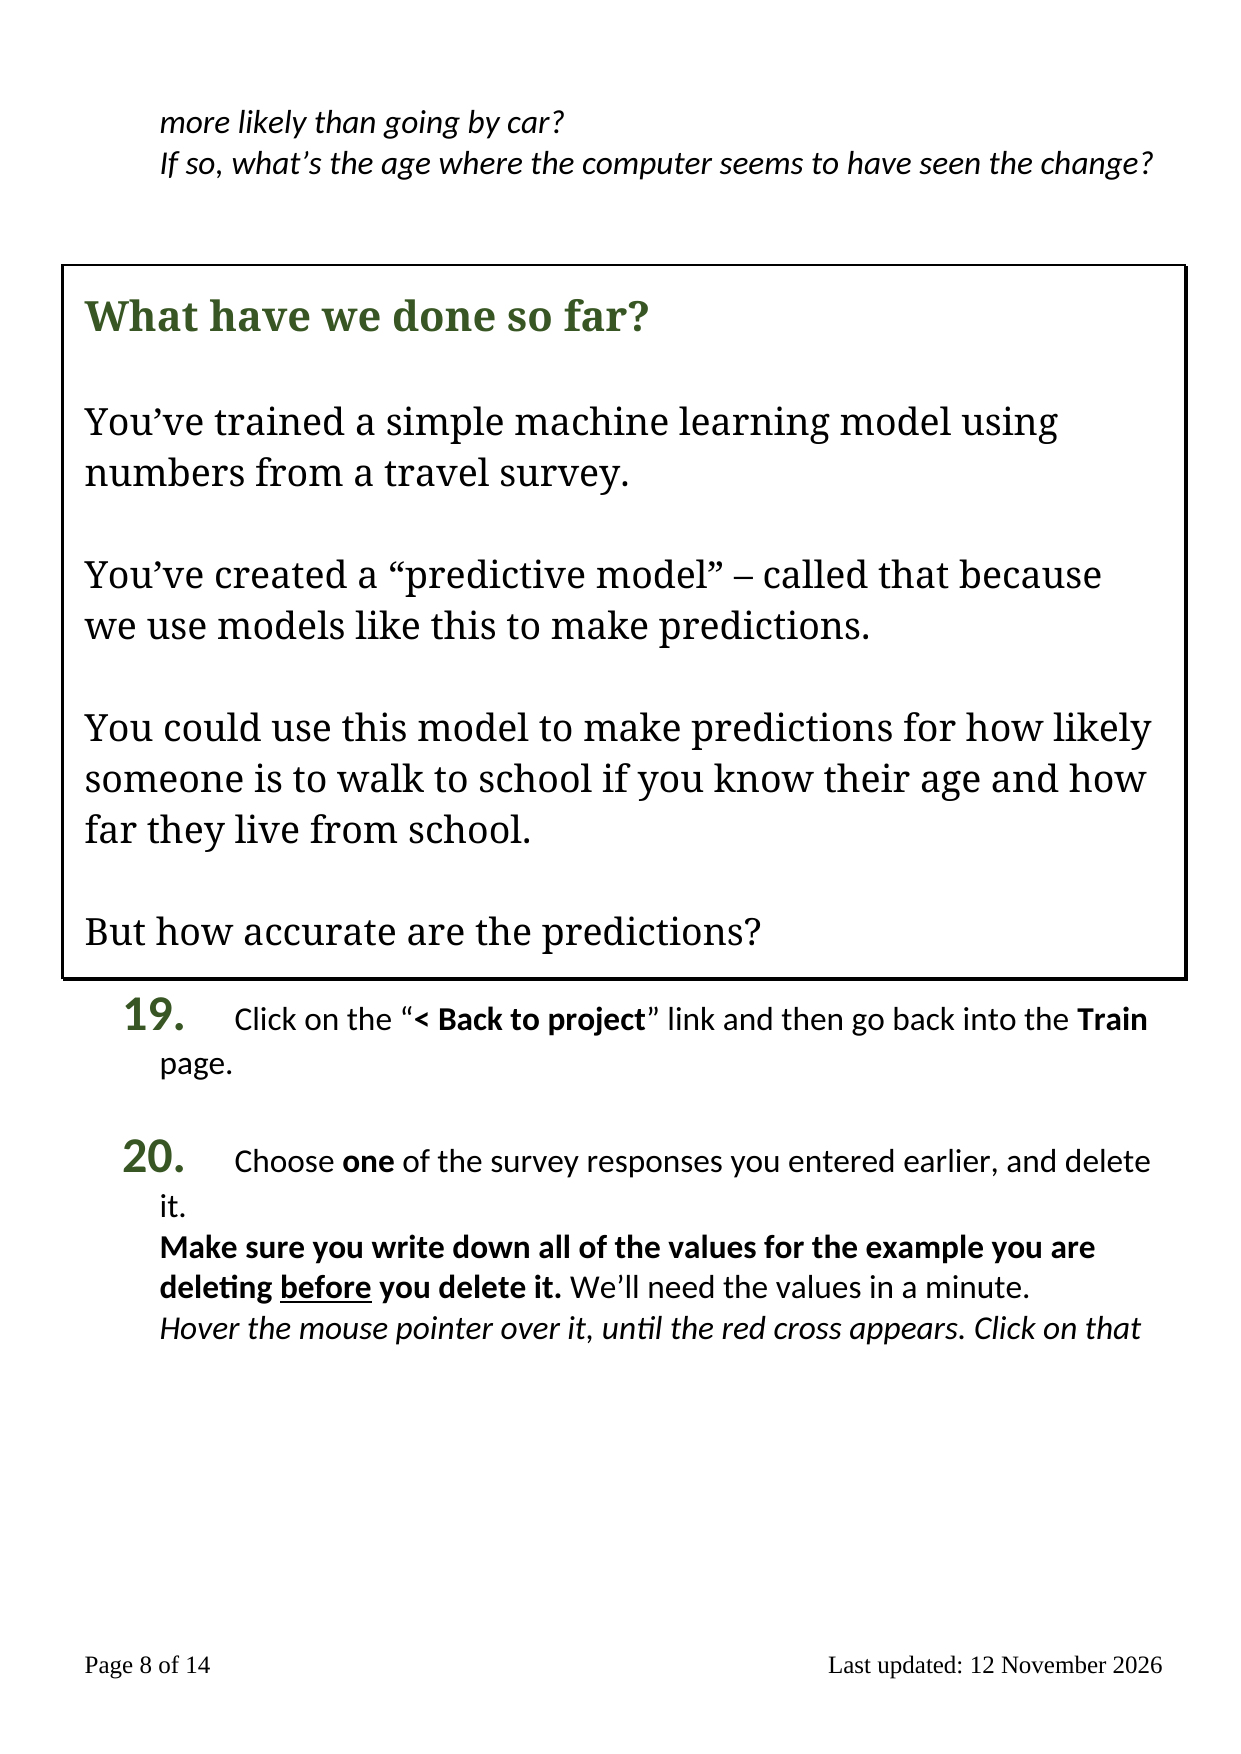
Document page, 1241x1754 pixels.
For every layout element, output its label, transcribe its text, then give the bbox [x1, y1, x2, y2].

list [122, 1124, 1163, 1348]
list Click on the “< Back to project” link and then go back into the Train page. [122, 981, 1163, 1083]
text What have we done so far? [64, 266, 1184, 344]
text You could use this model to make predictions for how likely someone is to walk to school if you know their age and how far they live from school. [84, 701, 1163, 854]
text You’ve created a “predictive model” – called that because we use models like this to make predictions. [84, 548, 1163, 650]
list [122, 101, 1163, 183]
text You’ve trained a simple machine learning model using numbers from a travel survey. [84, 395, 1163, 497]
text But how accurate are the predictions? [64, 882, 1184, 977]
